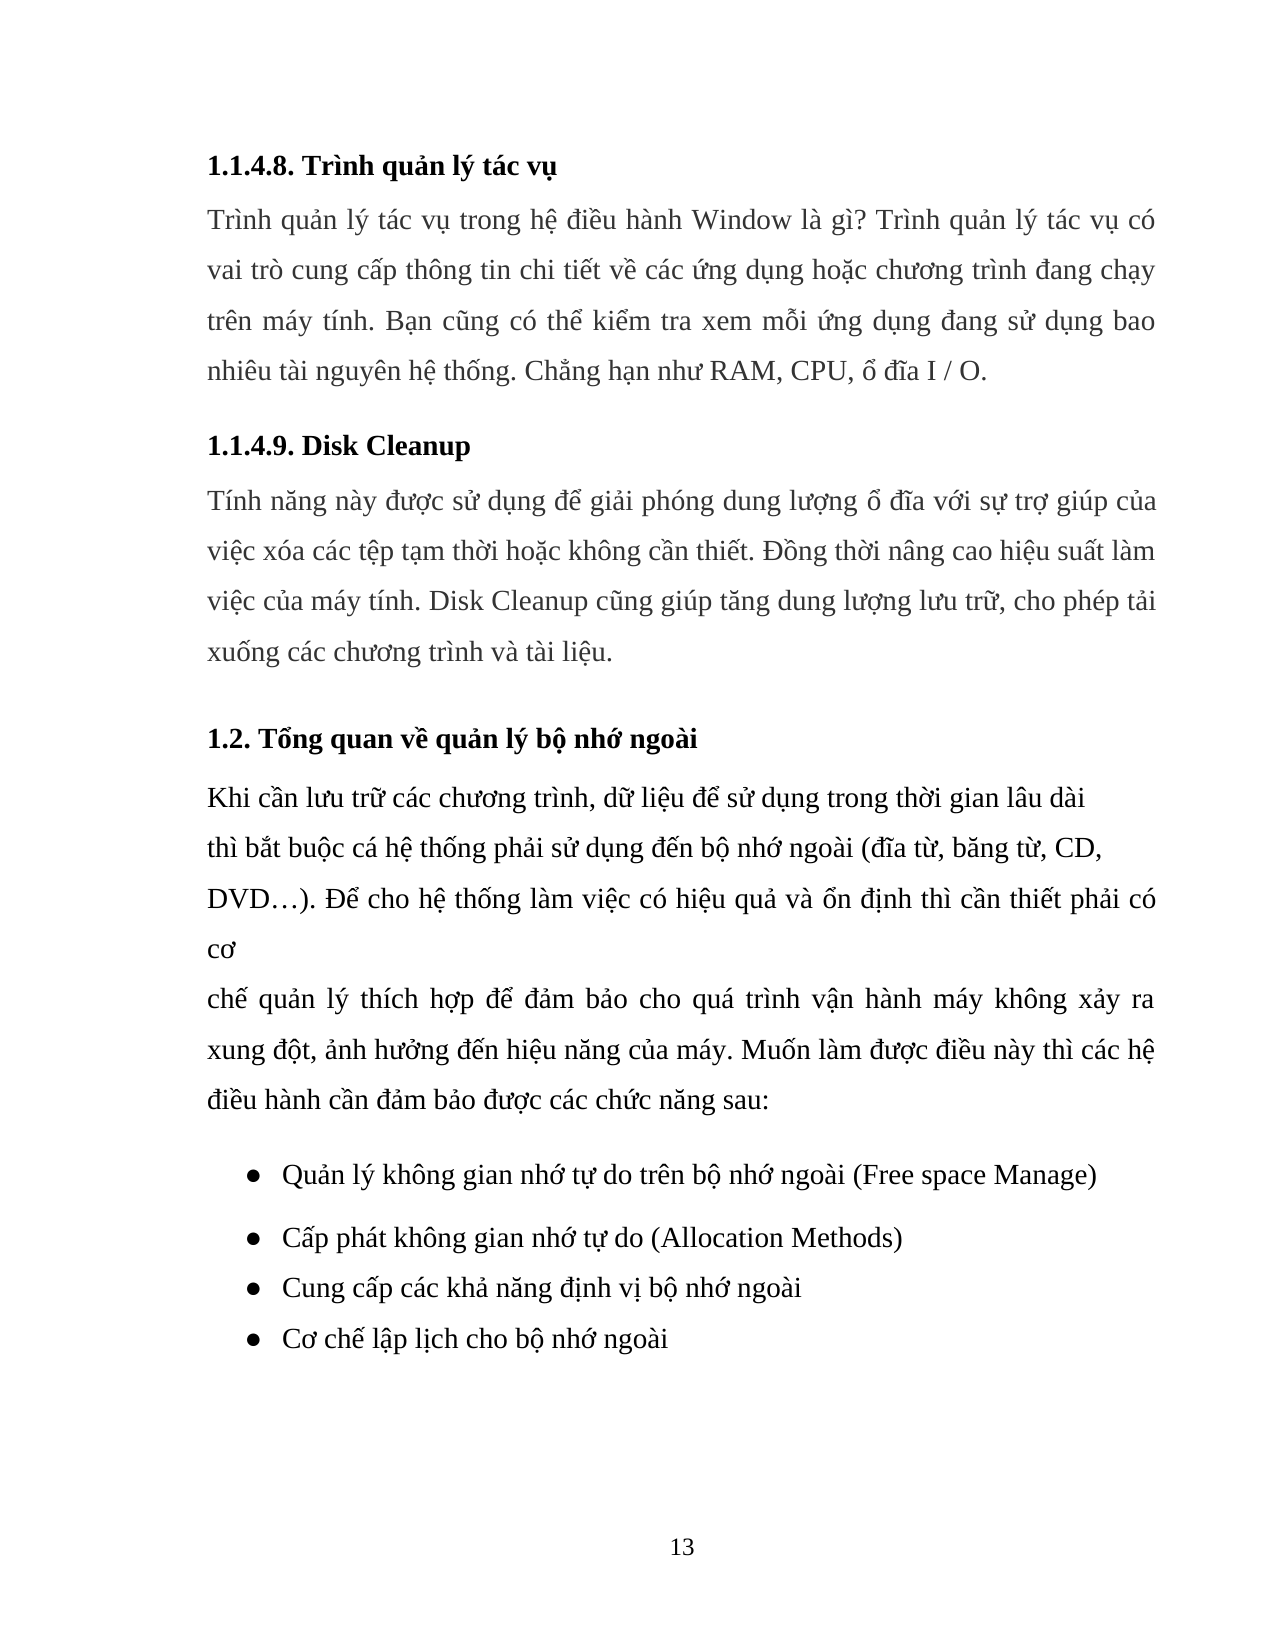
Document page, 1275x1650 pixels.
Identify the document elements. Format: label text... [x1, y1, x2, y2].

subtitle 1.2. Tổng quan về quản lý bộ nhớ ngoài [207, 722, 1157, 755]
subtitle 1.1.4.8. Trình quản lý tác vụ [207, 148, 1157, 181]
text Khi cần lưu trữ các chương trình, dữ liệu để sử dụng trong thời gian lâu dài [207, 780, 1157, 814]
subtitle 1.1.4.9. Disk Cleanup [207, 428, 1157, 462]
text chế quản lý thích hợp để đảm bảo cho quá trình vận hành máy không xảy ra xung đột, ảnh hưởng đến hiệu năng của máy. Muốn làm được điều này thì các hệ điều hành cần đảm bảo được các chức năng sau: [207, 982, 1157, 1116]
text Tính năng này được sử dụng để giải phóng dung lượng ổ đĩa với sự trợ giúp của việc xóa các tệp tạm thời hoặc không cần thiết. Đồng thời nâng cao hiệu suất làm việc của máy tính. Disk Cleanup cũng giúp tăng dung lượng lưu trữ, cho phép tải xuống các chương trình và tài liệu. [207, 483, 1157, 667]
text DVD…). Để cho hệ thống làm việc có hiệu quả và ổn định thì cần thiết phải có cơ [207, 881, 1157, 965]
list Cấp phát không gian nhớ tự do (Allocation Methods) [244, 1220, 1157, 1254]
list Cơ chế lập lịch cho bộ nhớ ngoài [244, 1321, 1157, 1354]
list Cung cấp các khả năng định vị bộ nhớ ngoài [244, 1271, 1157, 1304]
text Trình quản lý tác vụ trong hệ điều hành Window là gì? Trình quản lý tác vụ có vai trò cung cấp thông tin chi tiết về các ứng dụng hoặc chương trình đang chạy trên máy tính. Bạn cũng có thể kiểm tra xem mỗi ứng dụng đang sử dụng bao nhiêu tài nguyên hệ thống. Chẳng hạn như RAM, CPU, ổ đĩa I / O. [207, 202, 1157, 387]
text thì bắt buộc cá hệ thống phải sử dụng đến bộ nhớ ngoài (đĩa từ, băng từ, CD, [207, 831, 1157, 864]
list Quản lý không gian nhớ tự do trên bộ nhớ ngoài (Free space Manage) [244, 1157, 1157, 1191]
